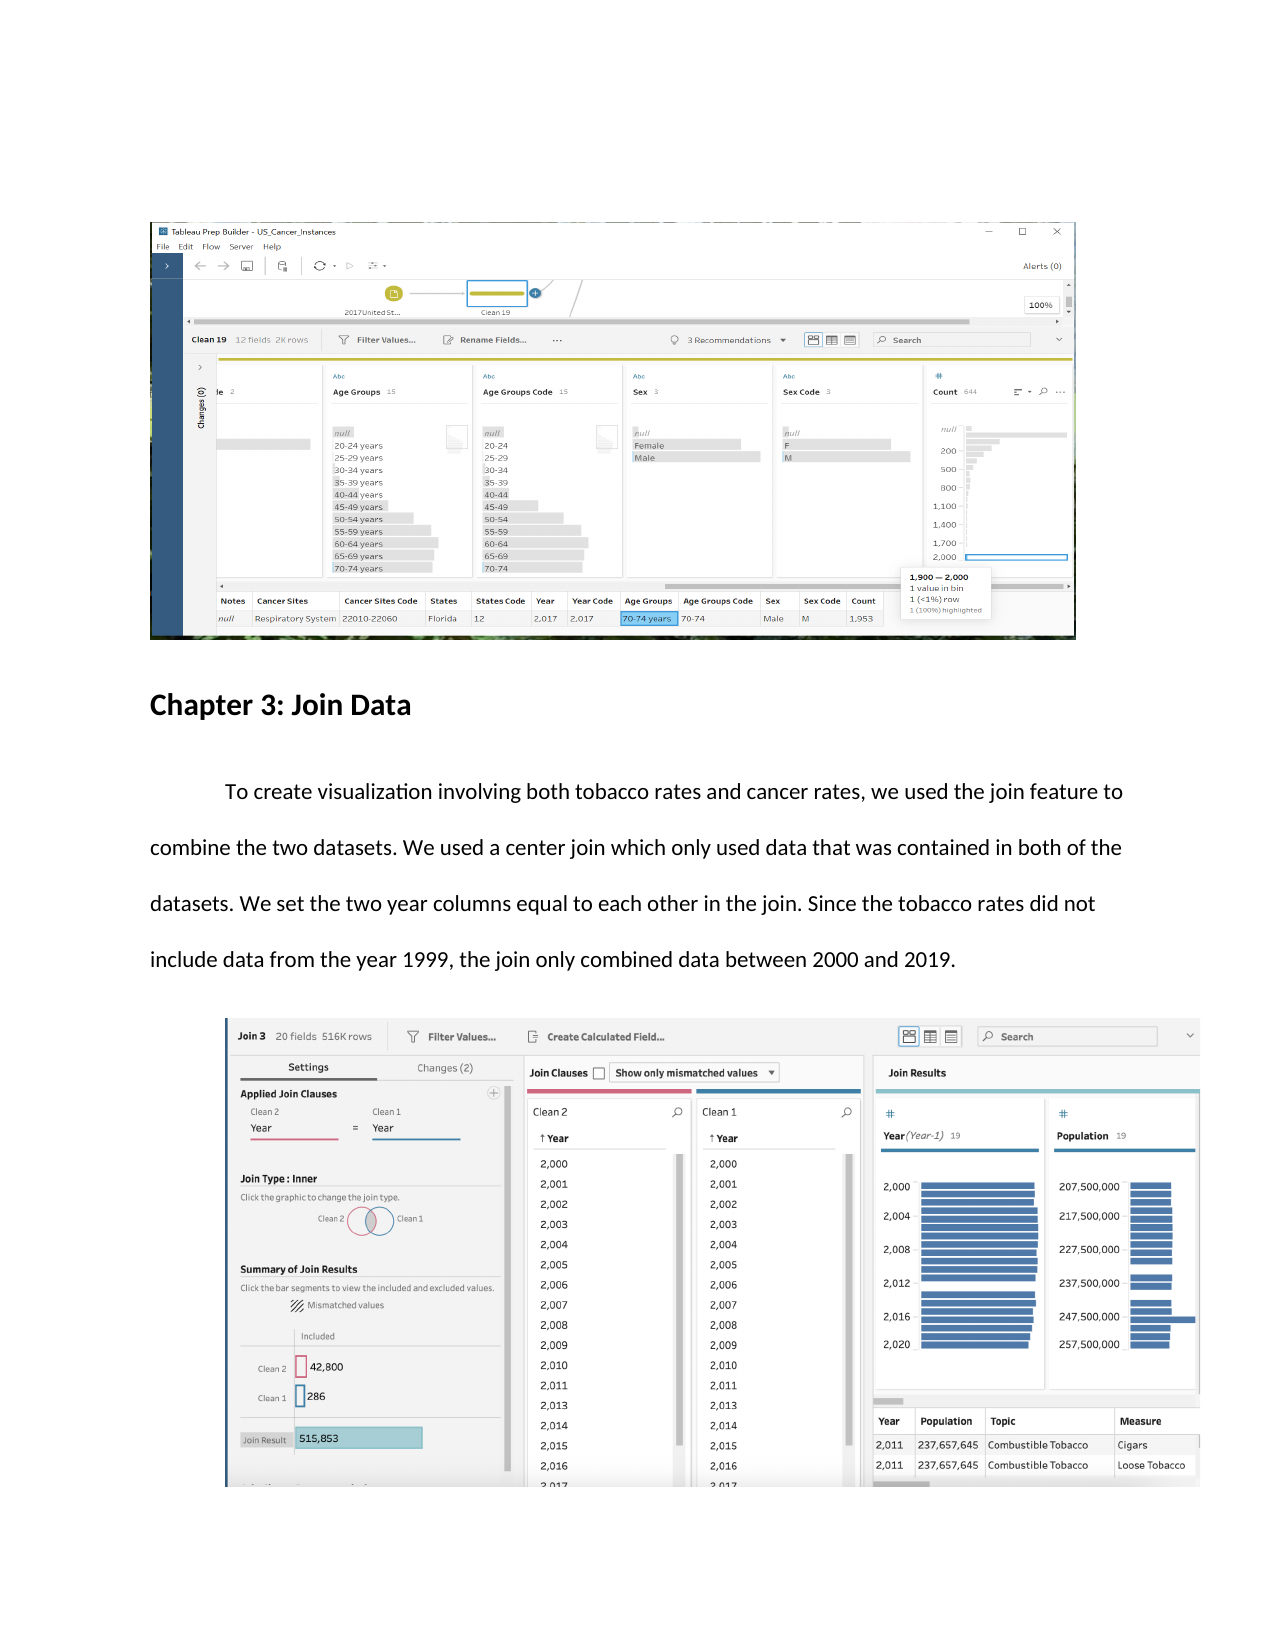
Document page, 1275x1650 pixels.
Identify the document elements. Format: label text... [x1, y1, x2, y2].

text To create visualization involving both tobacco rates and cancer rates, we used the join feature to combine the two datasets. We used a center join which only used data that was contained in both of the datasets. We set the two year columns equal to each other in the join. Since the tobacco rates did not include data from the year 1999, the join only combined data between 2000 and 2019. [150, 777, 1125, 974]
picture [225, 1018, 1200, 1487]
picture [150, 222, 1076, 640]
text Chapter 3: Join Data [150, 684, 1125, 723]
